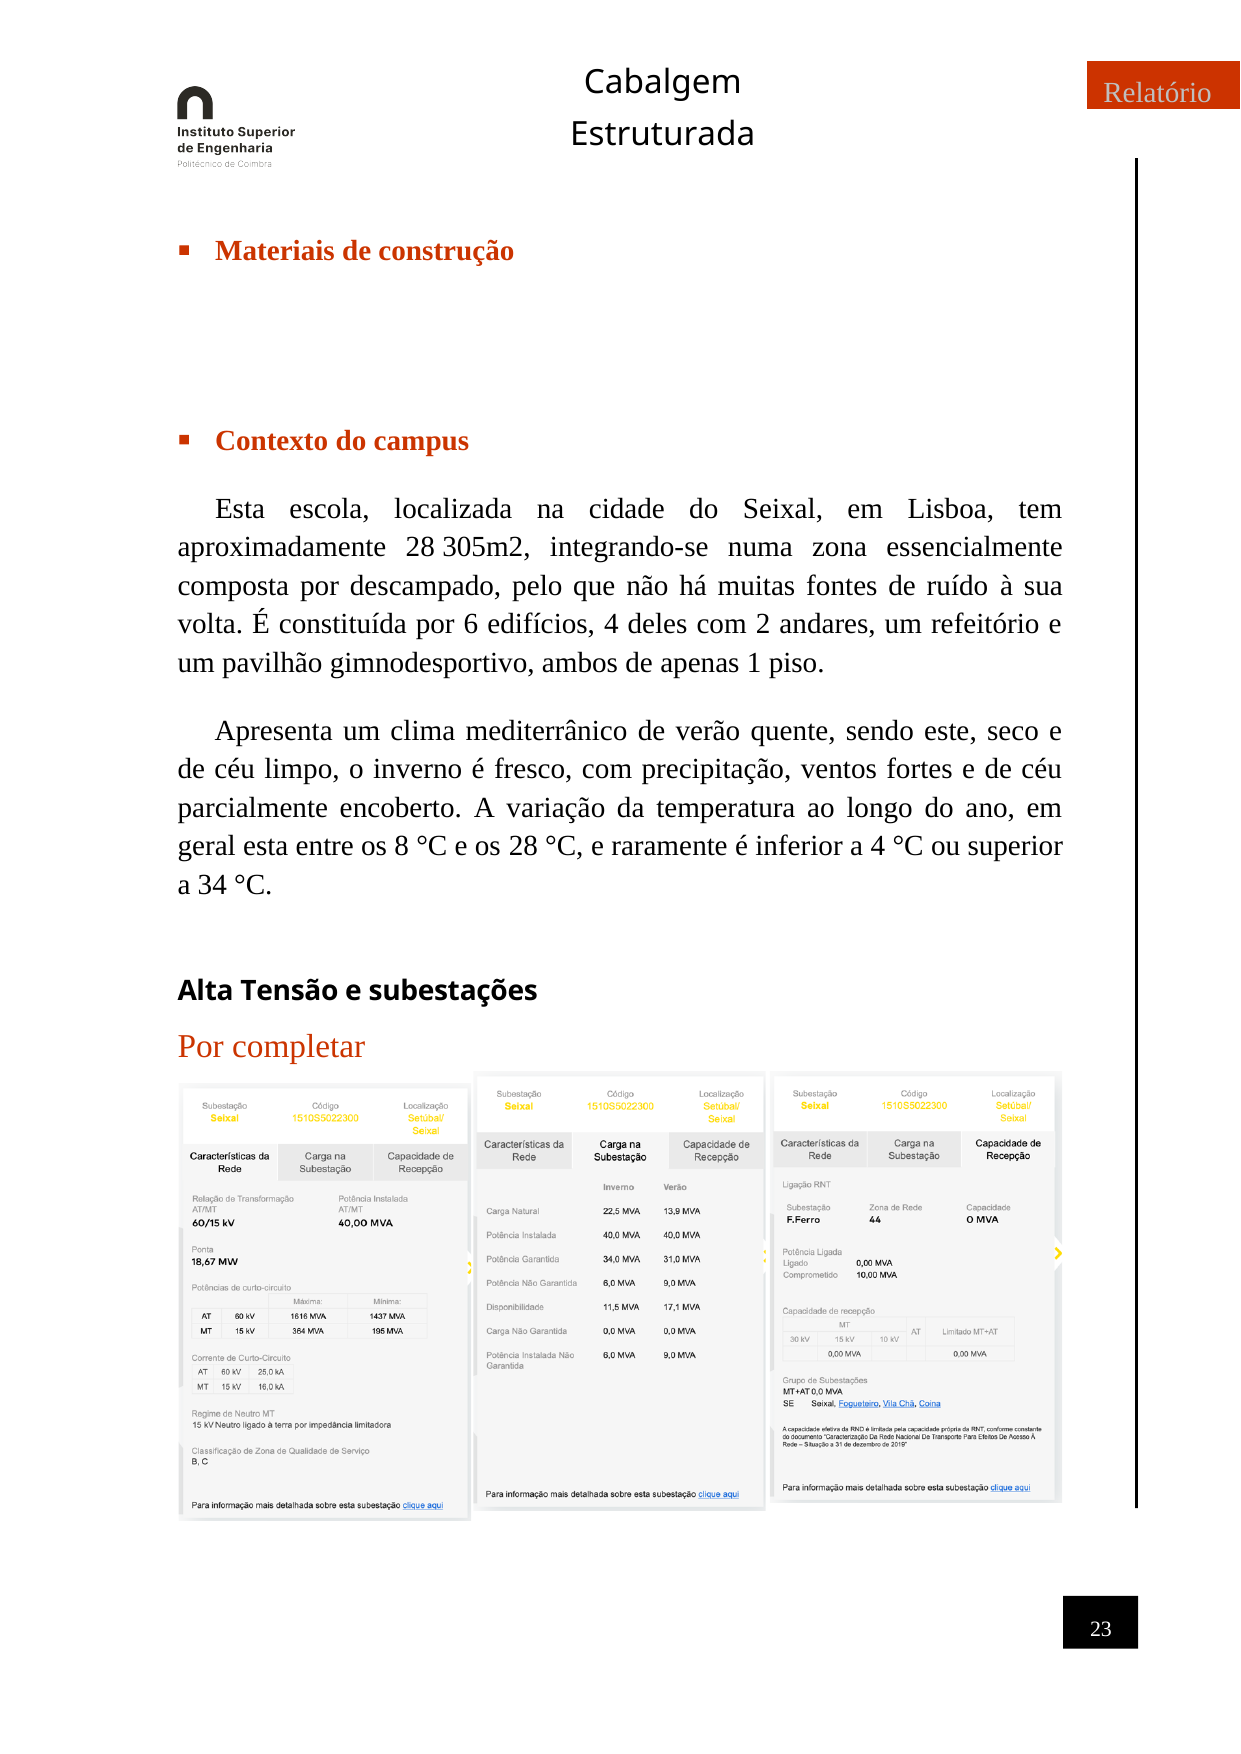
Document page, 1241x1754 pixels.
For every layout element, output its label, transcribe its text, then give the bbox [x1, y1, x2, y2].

list Materiais de construção [177, 233, 1063, 267]
picture [768, 1071, 1062, 1501]
text Por completar [177, 1026, 1063, 1065]
text Apresenta um clima mediterrânico de verão quente, sendo este, seco e de céu limpo, o inverno é fresco, com precipitação, ventos fortes e de céu parcialmente encoberto. A variação da temperatura ao longo do ano, em geral esta entre os 8 °C e os 28 °C, e raramente é inferior a 4 °C ou superior a 34 °C. [177, 713, 1063, 900]
picture [177, 86, 295, 167]
picture [177, 1071, 766, 1518]
text Esta escola, localizada na cidade do Seixal, em Lisboa, tem aproximadamente 28 305m2, integrando-se numa zona essencialmente composta por descampado, pelo que não há muitas fontes de ruído à sua volta. É constituída por 6 edifícios, 4 deles com 2 andares, um refeitório e um pavilhão gimnodesportivo, ambos de apenas 1 piso. [177, 491, 1063, 678]
subtitle Alta Tensão e subestações [177, 970, 1063, 1008]
list Contexto do campus [177, 423, 1063, 457]
